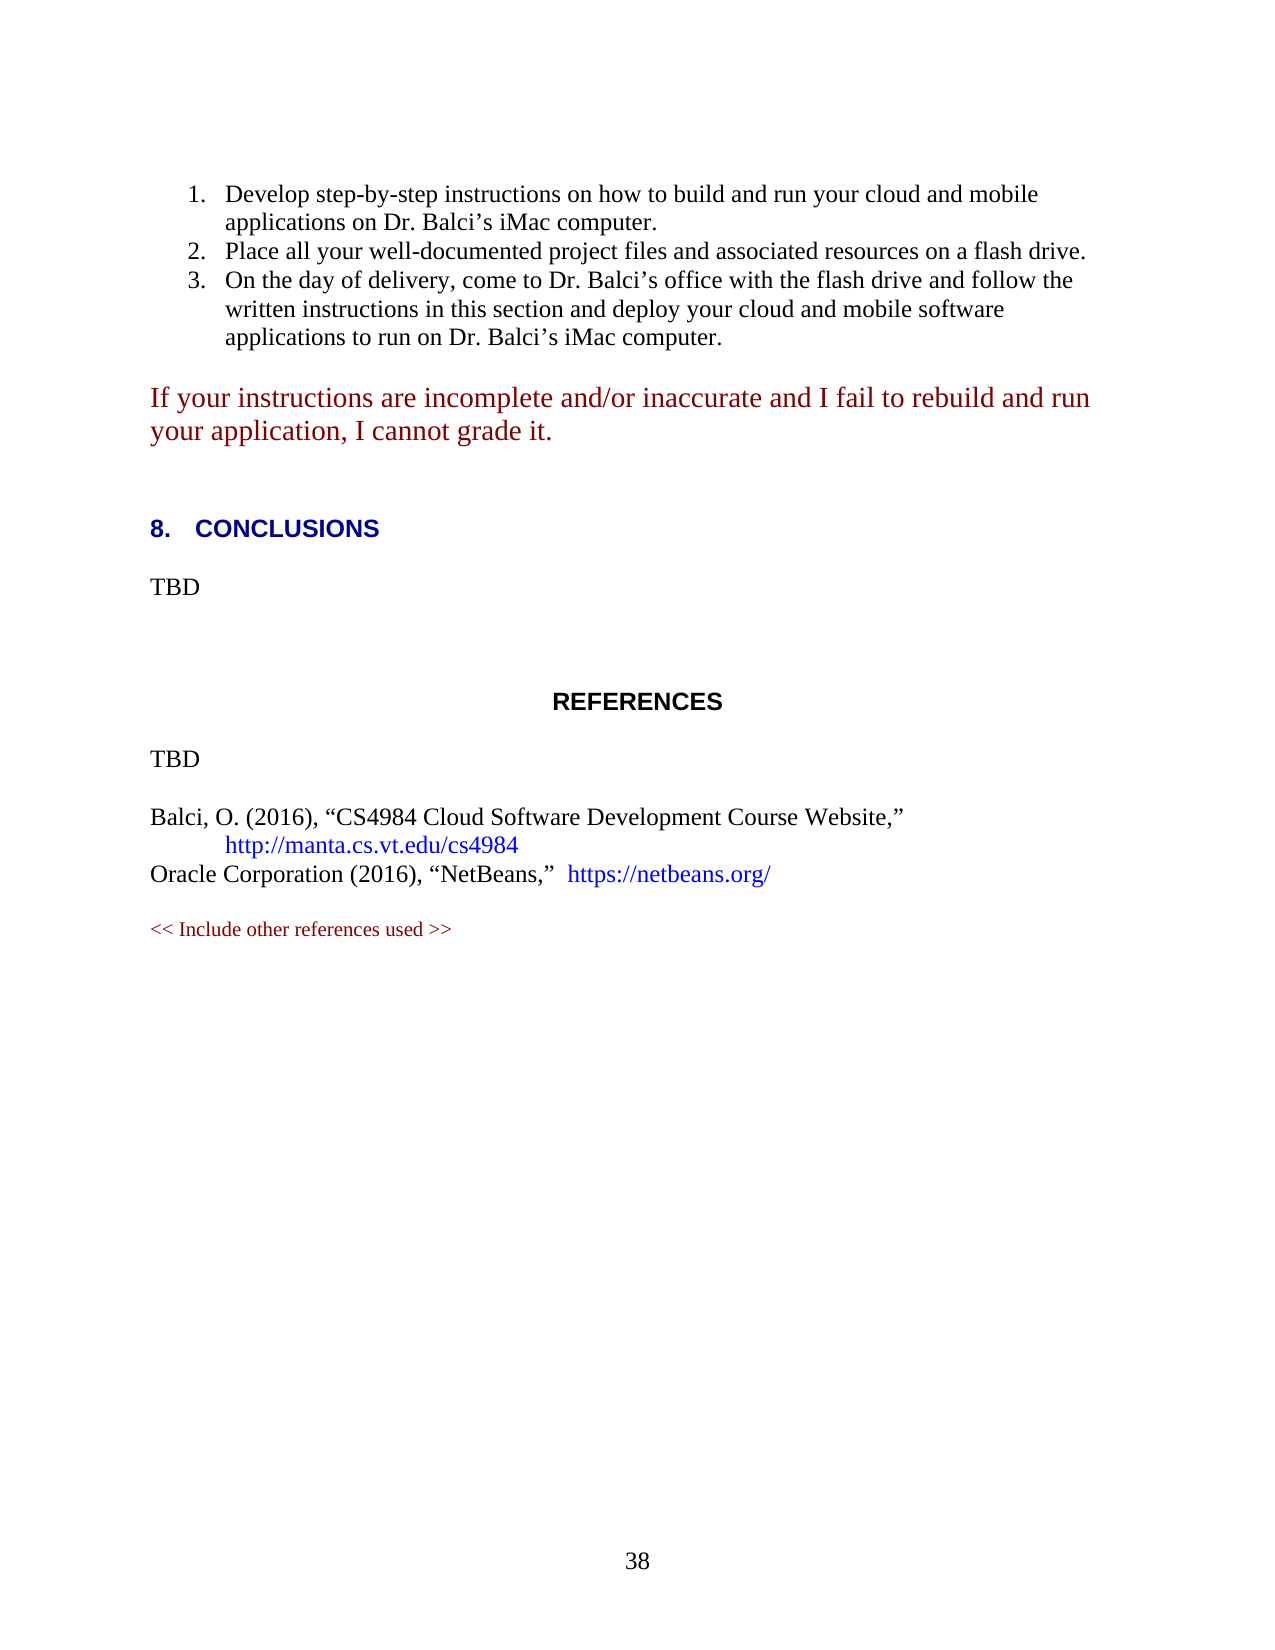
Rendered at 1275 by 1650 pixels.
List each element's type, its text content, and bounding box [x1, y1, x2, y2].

text TBD [150, 744, 1125, 773]
text Balci, O. (2016), “CS4984 Cloud Software Development Course Website,” http://manta.cs.vt.edu/cs4984 [150, 802, 1125, 859]
text Oracle Corporation (2016), “NetBeans,” https://netbeans.org/ [150, 859, 1125, 888]
text REFERENCES [150, 687, 1125, 715]
list Develop step-by-step instructions on how to build and run your cloud and mobile applications on Dr. Balci’s iMac computer. [187, 179, 1125, 236]
text TBD [150, 572, 1125, 600]
list On the day of delivery, come to Dr. Balci’s office with the flash drive and follow the written instructions in this section and deploy your cloud and mobile software applications to run on Dr. Balci’s iMac computer. [187, 265, 1125, 351]
subtitle CONCLUSIONS [150, 514, 1125, 543]
list Place all your well-documented project files and associated resources on a flash drive. [187, 236, 1125, 265]
text If your instructions are incomplete and/or inaccurate and I fail to rebuild and run your application, I cannot grade it. [150, 380, 1125, 447]
text << Include other references used >> [150, 917, 1125, 941]
